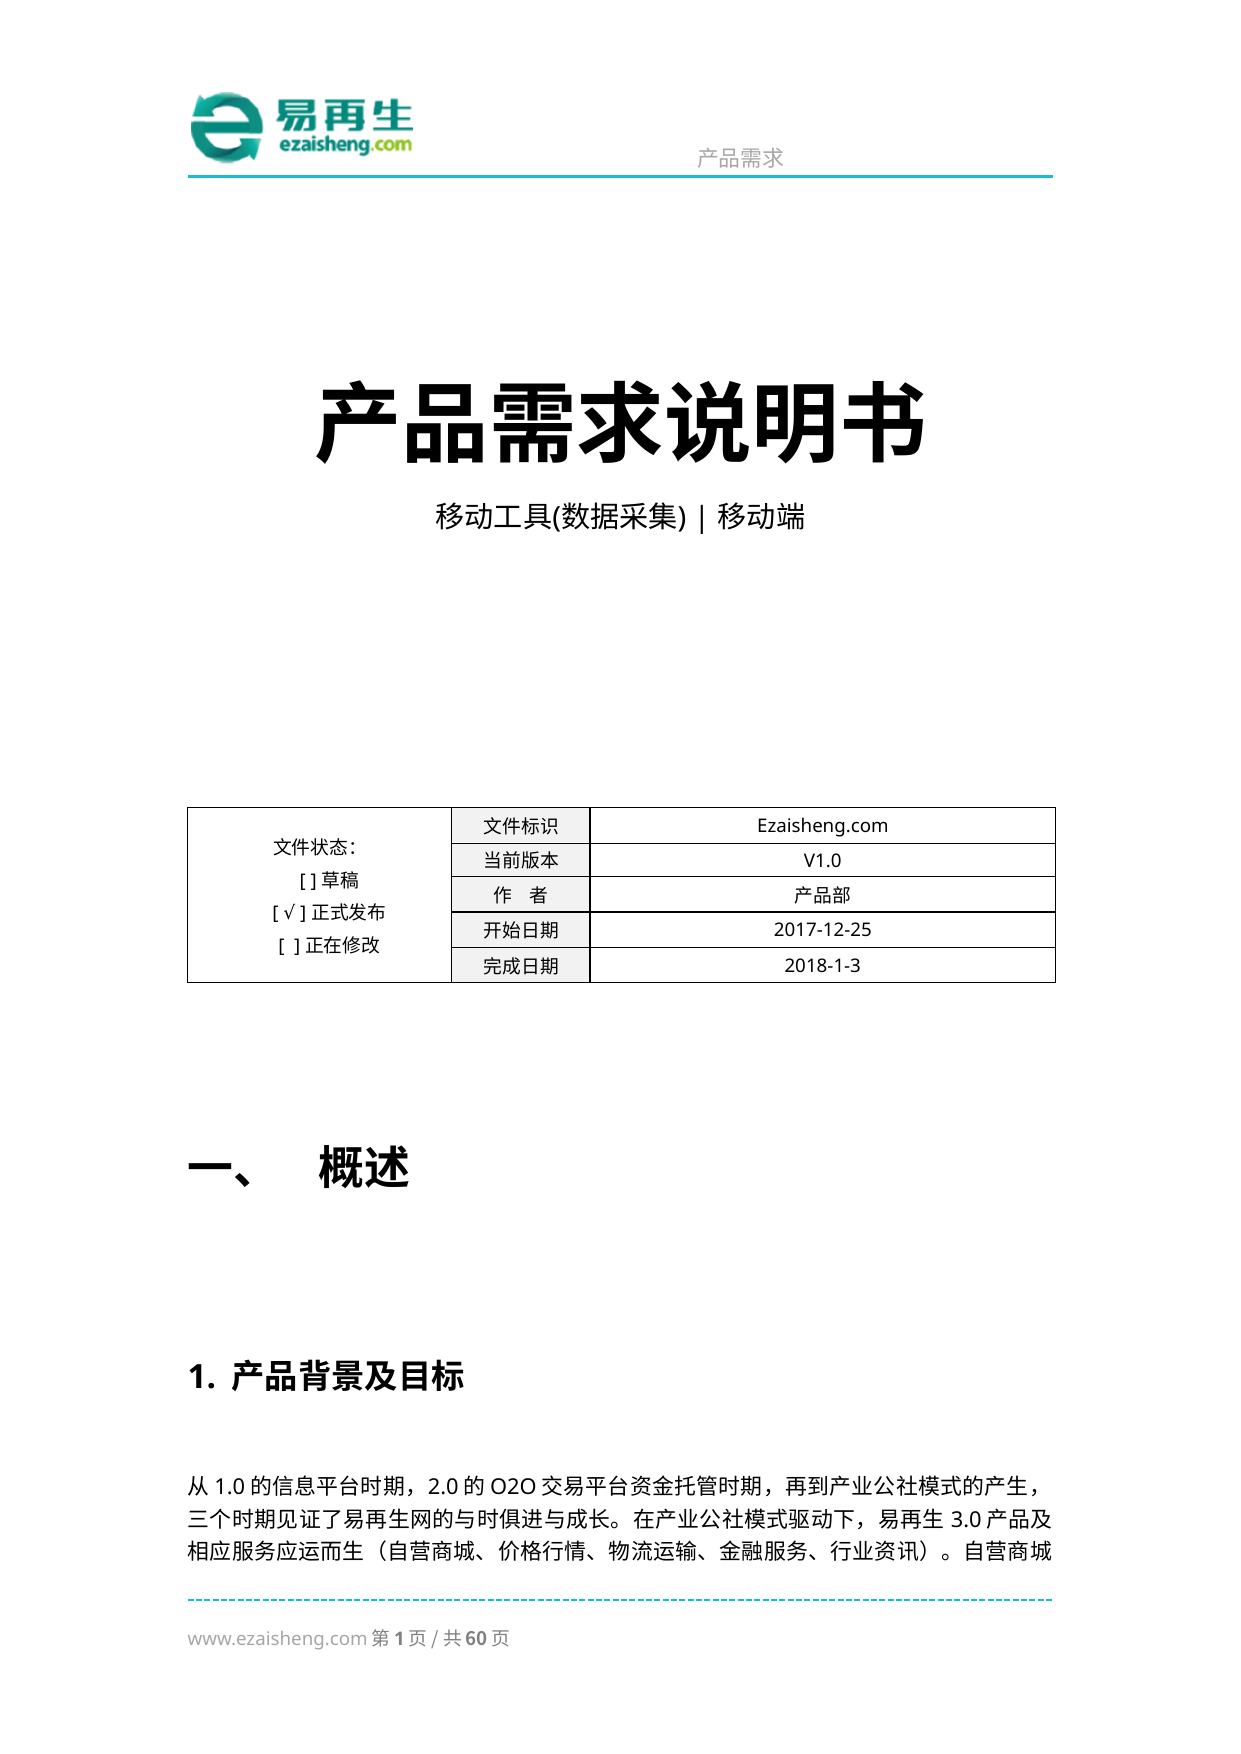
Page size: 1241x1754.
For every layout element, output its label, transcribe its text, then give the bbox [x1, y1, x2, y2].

table_header Ezaisheng.com [591, 808, 1055, 842]
table_cell 作 者 [452, 877, 589, 911]
table_cell 2018-1-3 [591, 948, 1055, 982]
table_cell 2017-12-25 [591, 913, 1055, 947]
text 产品需求说明书 [187, 352, 1053, 482]
table_cell 产品部 [591, 877, 1055, 911]
table_header 文件标识 [452, 808, 589, 842]
picture [187, 88, 418, 167]
table_header 文件状态： [ ] 草稿 [ √ ] 正式发布 [ ] 正在修改 [188, 808, 451, 982]
subtitle 概述 [187, 1116, 1053, 1214]
subtitle 产品背景及目标 [187, 1342, 1053, 1407]
table_cell 当前版本 [452, 844, 589, 876]
text 移动工具(数据采集) | 移动端 [187, 482, 1053, 547]
table_cell V1.0 [591, 844, 1055, 876]
table_cell 开始日期 [452, 913, 589, 947]
table_cell 完成日期 [452, 948, 589, 982]
